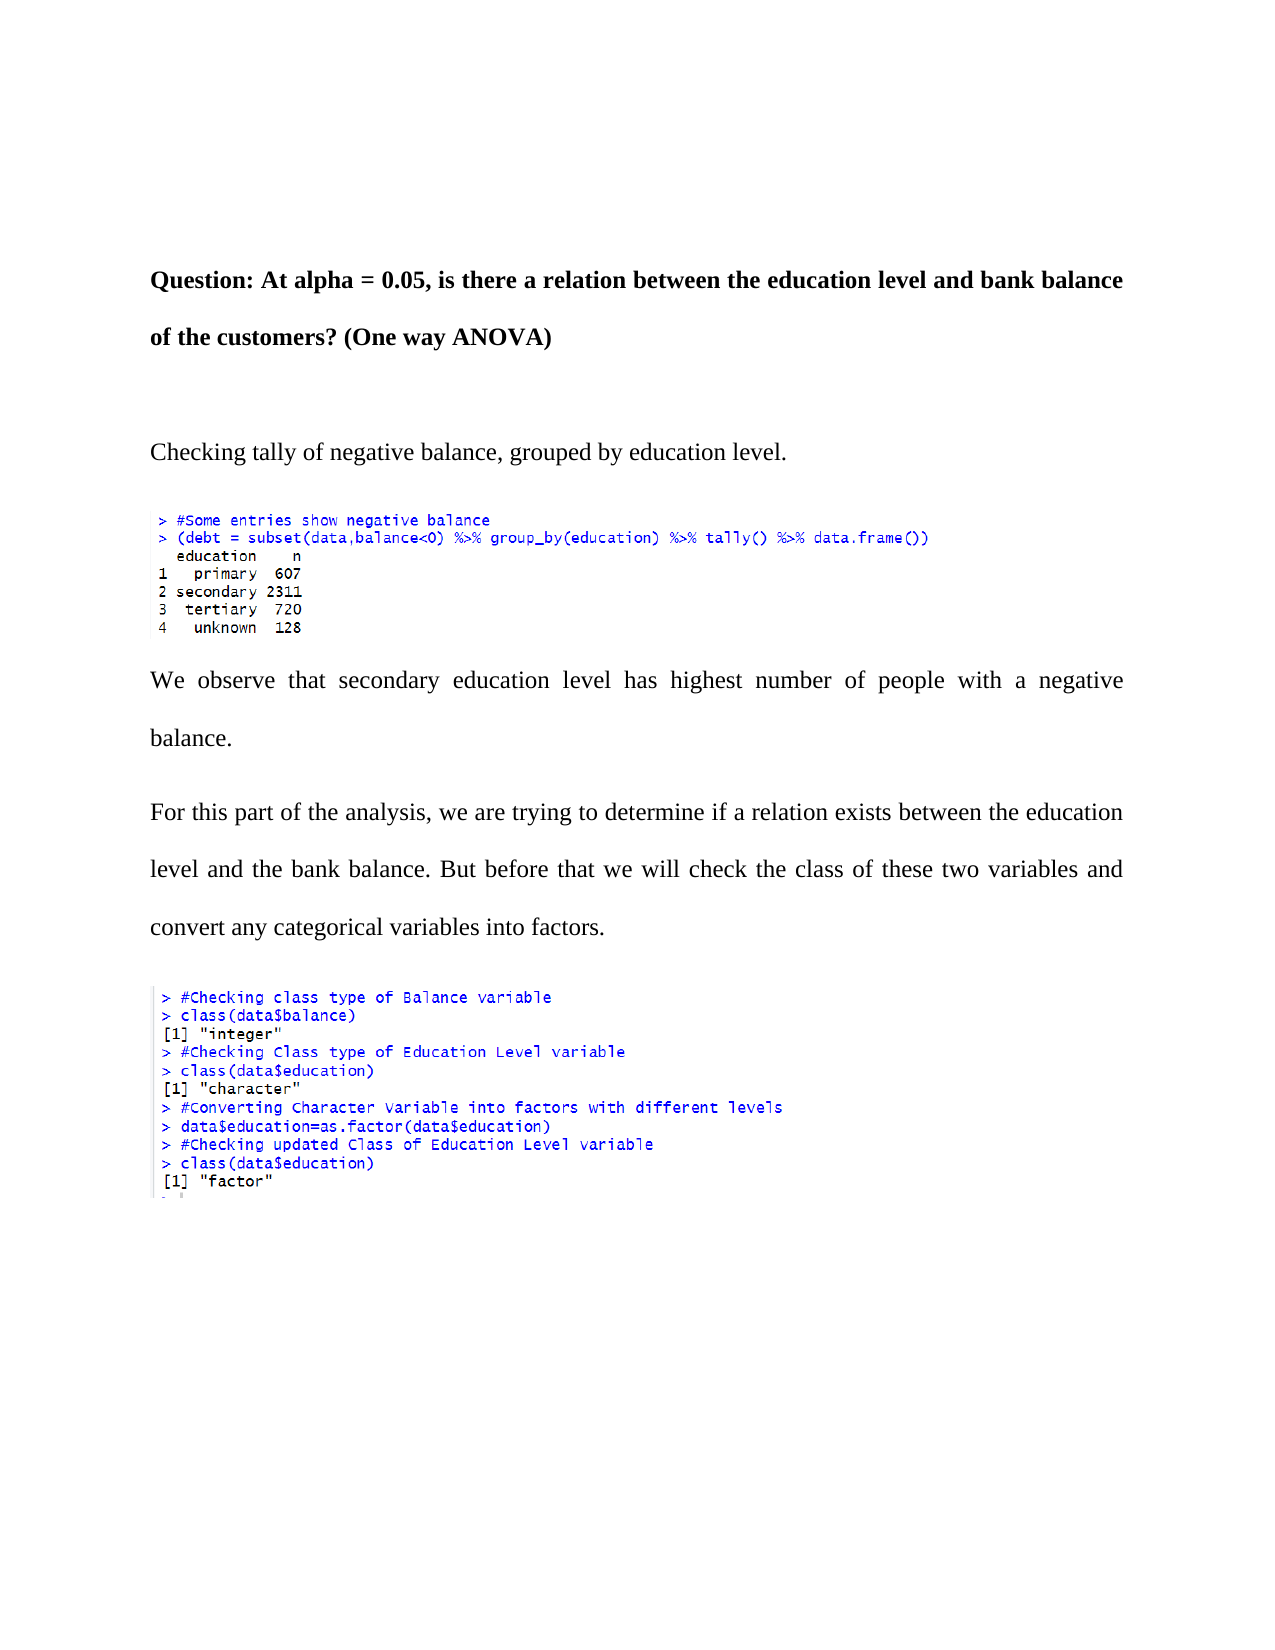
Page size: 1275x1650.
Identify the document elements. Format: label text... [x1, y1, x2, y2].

text Question: At alpha = 0.05, is there a relation between the education level and bank balance of the customers? (One way ANOVA) [150, 265, 1125, 351]
picture [150, 986, 788, 1198]
text Checking tally of negative balance, grouped by education level. [150, 437, 1125, 466]
picture [150, 511, 935, 639]
text We observe that secondary education level has highest number of people with a negative balance. [150, 665, 1125, 752]
text For this part of the analysis, we are trying to determine if a relation exists between the education level and the bank balance. But before that we will check the class of these two variables and convert any categorical variables into factors. [150, 797, 1125, 941]
